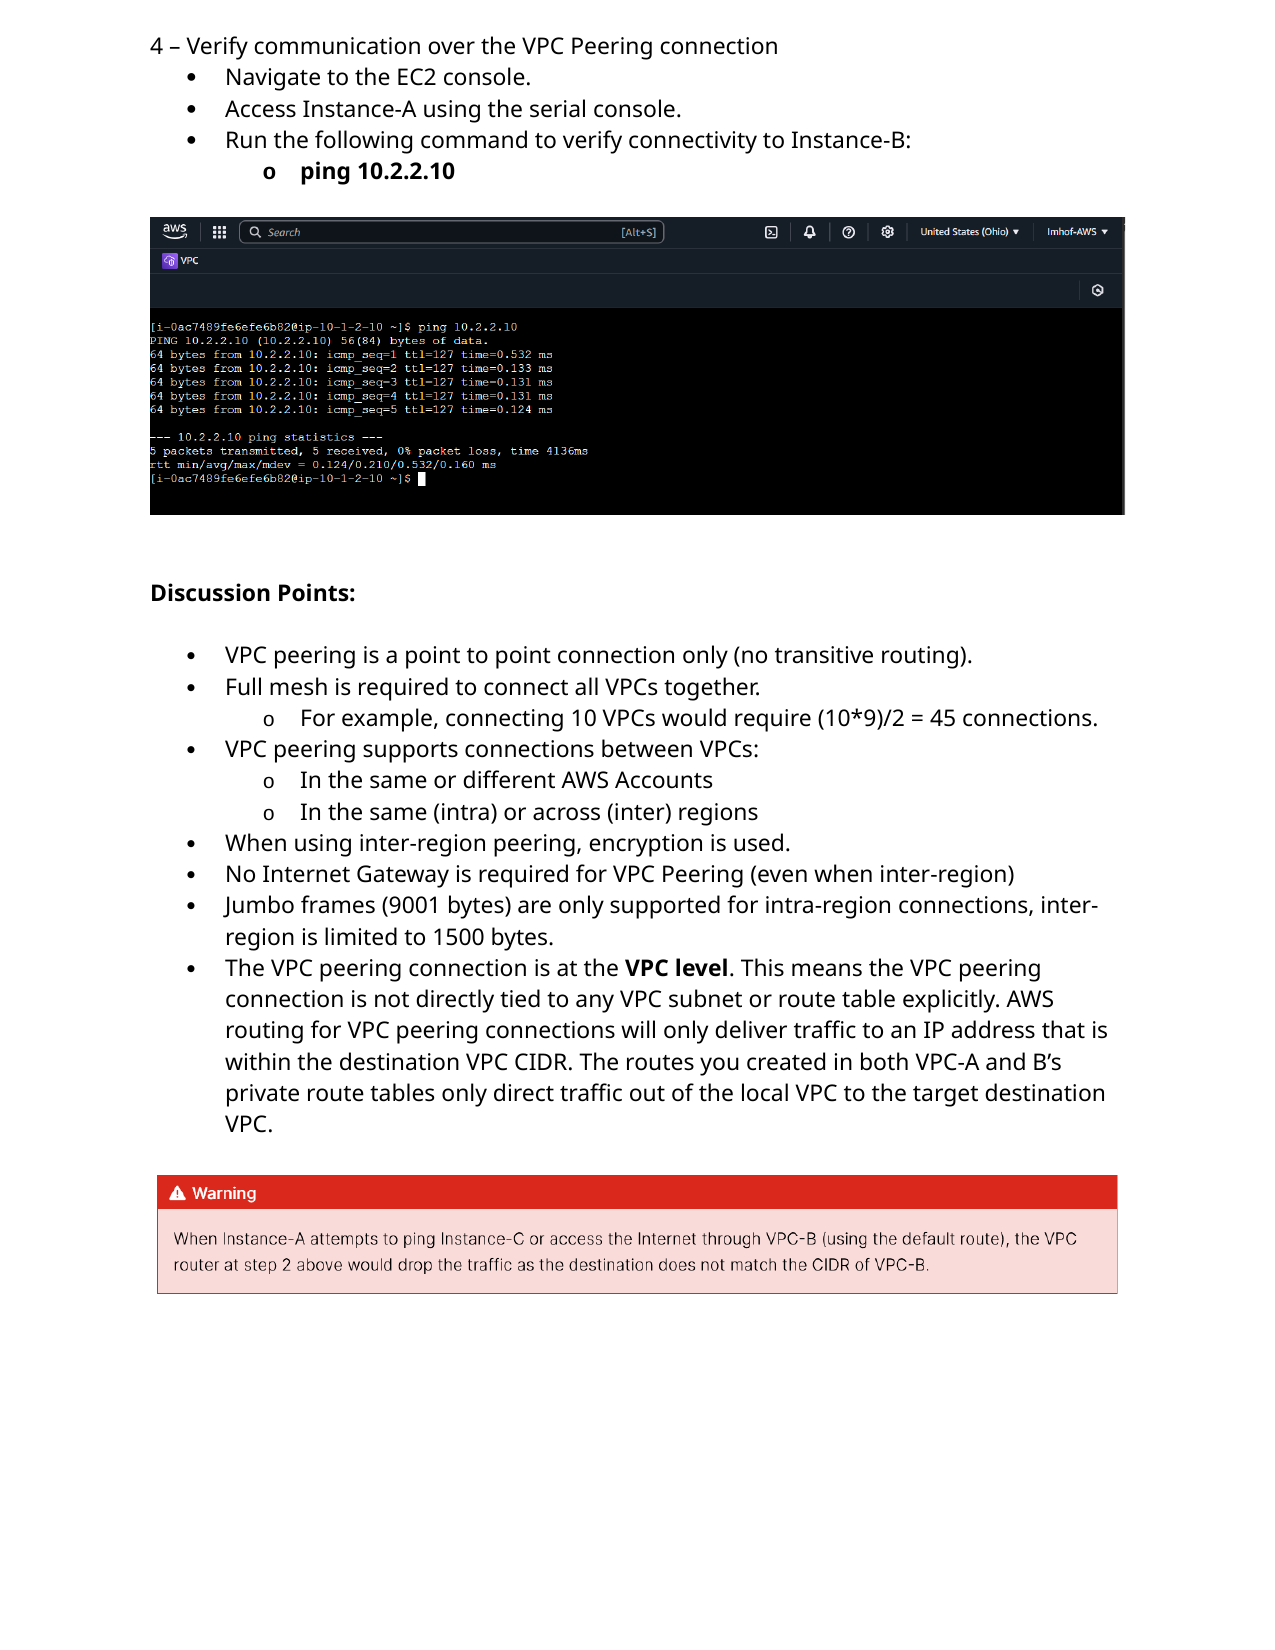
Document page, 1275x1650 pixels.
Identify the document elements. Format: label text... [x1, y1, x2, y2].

list Full mesh is required to connect all VPCs together. [187, 671, 1125, 702]
list ping 10.2.2.10 [262, 155, 1125, 186]
list Jumbo frames (9001 bytes) are only supported for intra-region connections, inter-region is limited to 1500 bytes. [187, 889, 1125, 952]
list When using inter-region peering, encryption is used. [187, 827, 1125, 858]
list For example, connecting 10 VPCs would require (10*9)/2 = 45 connections. [262, 702, 1125, 733]
text 4 – Verify communication over the VPC Peering connection [150, 30, 1125, 61]
text Discussion Points: [150, 577, 1125, 608]
list Run the following command to verify connectivity to Instance-B: [187, 124, 1125, 155]
list The VPC peering connection is at the VPC level. This means the VPC peering connection is not directly tied to any VPC subnet or route table explicitly. AWS routing for VPC peering connections will only deliver traffic to an IP address that is within the destination VPC CIDR. The routes you created in both VPC-A and B’s private route tables only direct traffic out of the local VPC to the target destination VPC. [187, 952, 1125, 1139]
list In the same or different AWS Accounts [262, 764, 1125, 796]
list VPC peering supports connections between VPCs: [187, 733, 1125, 764]
list In the same (intra) or across (inter) regions [262, 796, 1125, 827]
list Navigate to the EC2 console. [187, 61, 1125, 92]
list VPC peering is a point to point connection only (no transitive routing). [187, 639, 1125, 671]
list No Internet Gateway is required for VPC Peering (even when inter-region) [187, 858, 1125, 889]
list Access Instance-A using the serial console. [187, 92, 1125, 124]
picture [150, 217, 1125, 515]
picture [150, 1170, 1125, 1301]
